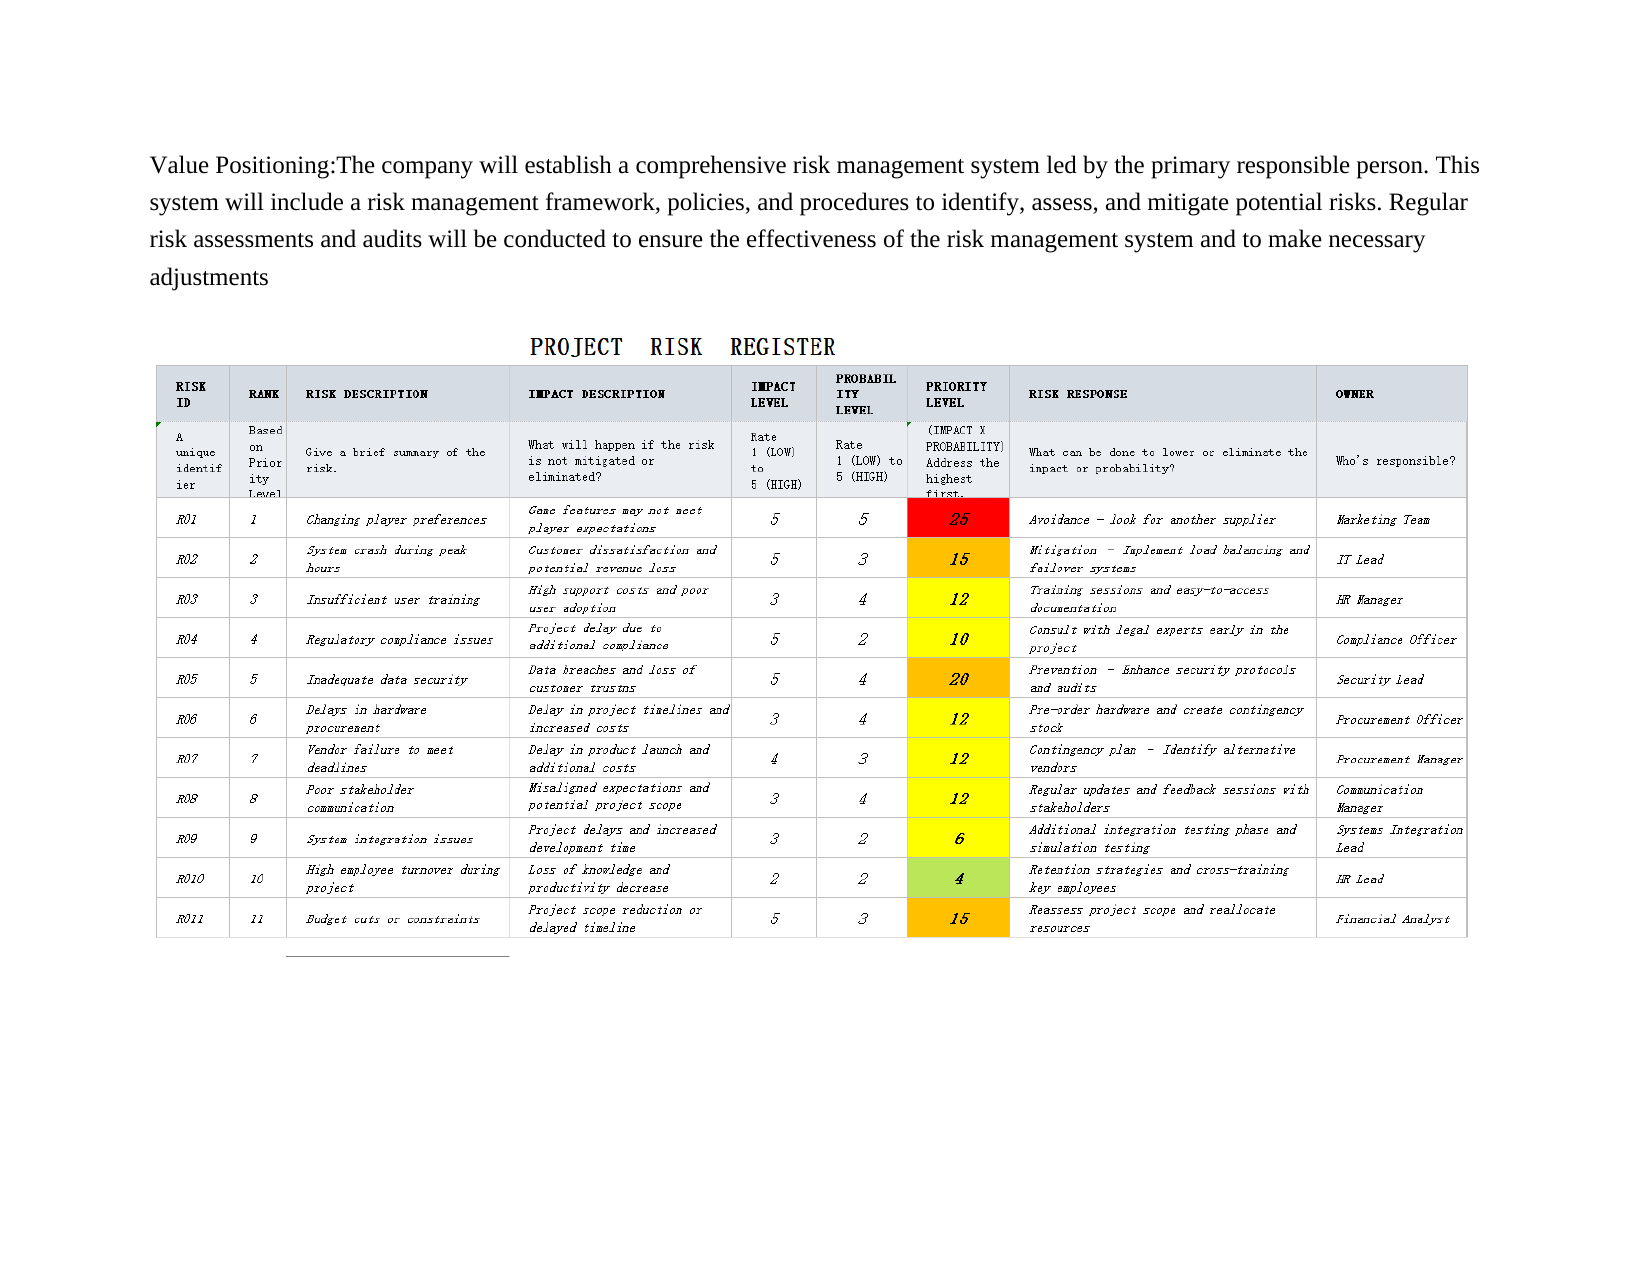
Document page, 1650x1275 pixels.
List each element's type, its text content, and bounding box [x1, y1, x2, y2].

picture [149, 336, 1475, 957]
text Value Positioning:The company will establish a comprehensive risk management system led by the primary responsible person. This system will include a risk management framework, policies, and procedures to identify, assess, and mitigate potential risks. Regular risk assessments and audits will be conducted to ensure the effectiveness of the risk management system and to make necessary adjustments [149, 150, 1500, 291]
